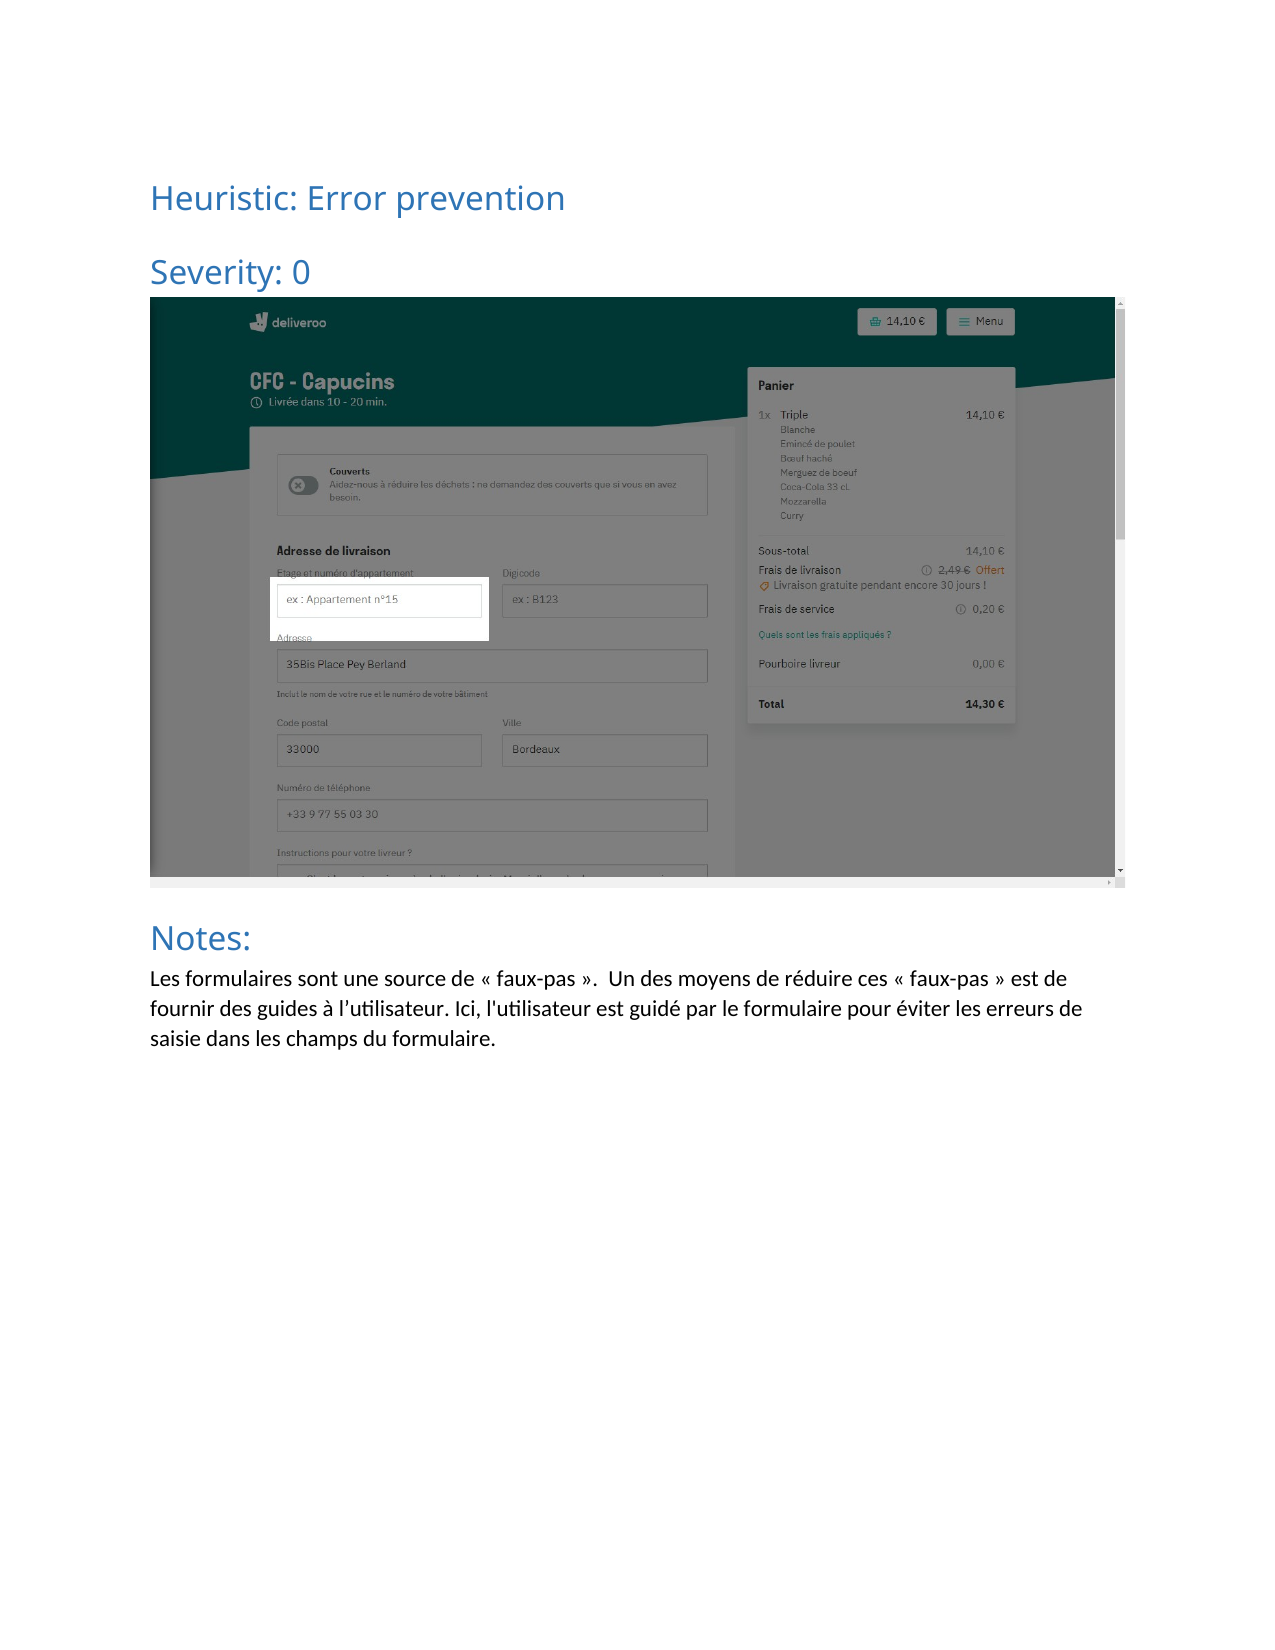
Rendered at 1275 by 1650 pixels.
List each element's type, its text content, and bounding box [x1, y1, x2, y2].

picture [150, 297, 1125, 888]
subtitle Notes: [150, 915, 1125, 961]
subtitle Heuristic: Error prevention [150, 175, 1125, 220]
subtitle Severity: 0 [150, 249, 1125, 294]
text Les formulaires sont une source de « faux-pas ». Un des moyens de réduire ces « faux-pas » est de fournir des guides à l’utilisateur. Ici, l'utilisateur est guidé par le formulaire pour éviter les erreurs de saisie dans les champs du formulaire. [150, 964, 1125, 1053]
